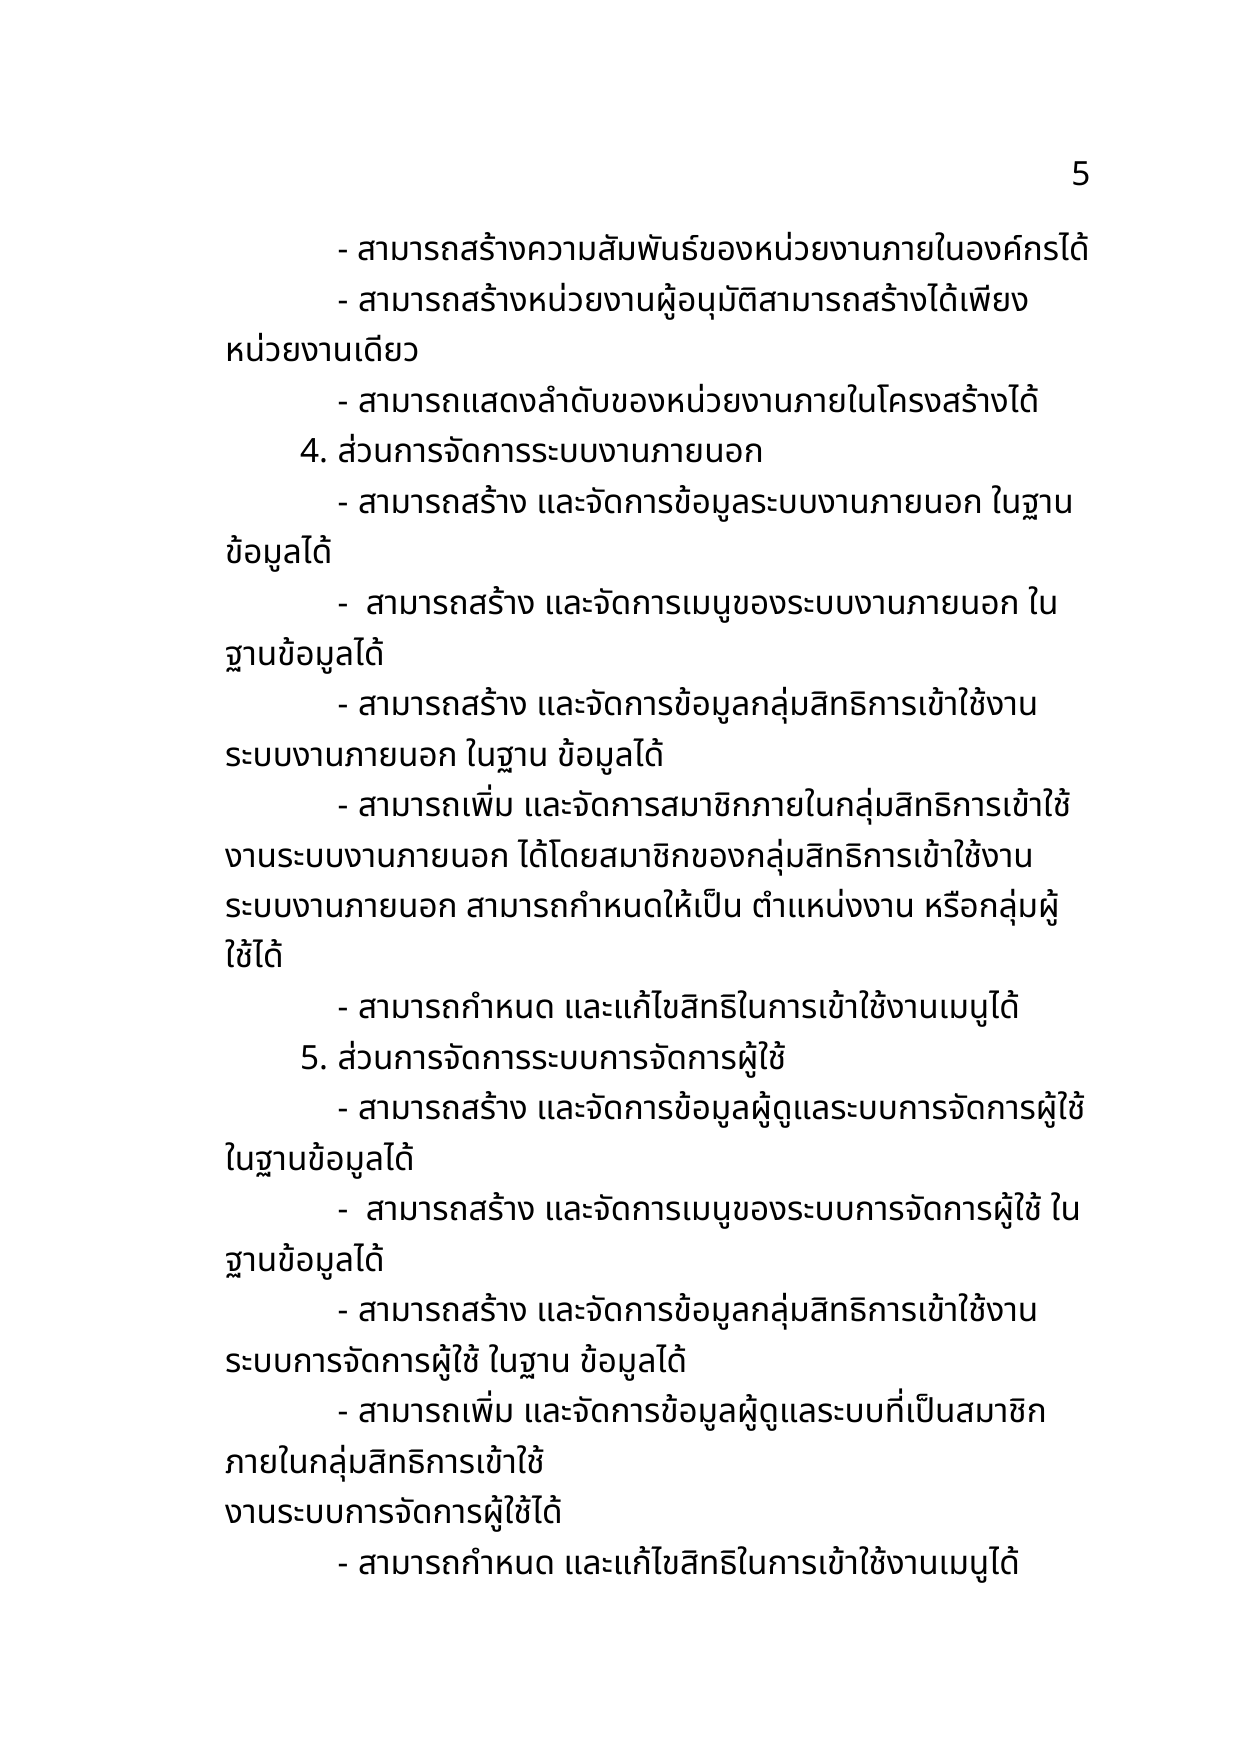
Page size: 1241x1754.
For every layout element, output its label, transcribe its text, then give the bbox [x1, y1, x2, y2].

text - สามารถสร้าง และจัดการเมนูของระบบงานภายนอก ในฐานข้อมูลได้ [225, 579, 1090, 680]
text งานระบบการจัดการผู้ใช้ได้ [225, 1488, 1090, 1539]
text - สามารถสร้างหน่วยงานผู้อนุมัติสามารถสร้างได้เพียงหน่วยงานเดียว [225, 276, 1090, 377]
text 5. ส่วนการจัดการระบบการจัดการผู้ใช้ [225, 1033, 1090, 1084]
text - สามารถสร้าง และจัดการข้อมูลกลุ่มสิทธิการเข้าใช้งานระบบงานภายนอก ในฐาน ข้อมูลได้ [225, 680, 1090, 781]
text - สามารถกำหนด และแก้ไขสิทธิในการเข้าใช้งานเมนูได้ [225, 983, 1090, 1033]
text - สามารถเพิ่ม และจัดการข้อมูลผู้ดูแลระบบที่เป็นสมาชิกภายในกลุ่มสิทธิการเข้าใช้ [225, 1387, 1090, 1488]
text - สามารถสร้าง และจัดการข้อมูลกลุ่มสิทธิการเข้าใช้งานระบบการจัดการผู้ใช้ ในฐาน ข้อมูลได้ [225, 1286, 1090, 1387]
text - สามารถสร้าง และจัดการข้อมูลผู้ดูแลระบบการจัดการผู้ใช้ ในฐานข้อมูลได้ [225, 1084, 1090, 1185]
text 4. ส่วนการจัดการระบบงานภายนอก [225, 427, 1090, 478]
text - สามารถเพิ่ม และจัดการสมาชิกภายในกลุ่มสิทธิการเข้าใช้งานระบบงานภายนอก ได้โดยสมาชิกของกลุ่มสิทธิการเข้าใช้งานระบบงานภายนอก สามารถกำหนดให้เป็น ตำแหน่งงาน หรือกลุ่มผู้ใช้ได้ [225, 781, 1090, 983]
text - สามารถสร้าง และจัดการเมนูของระบบการจัดการผู้ใช้ ในฐานข้อมูลได้ [225, 1185, 1090, 1286]
text - สามารถสร้างความสัมพันธ์ของหน่วยงานภายในองค์กรได้ [225, 225, 1090, 276]
text - สามารถกำหนด และแก้ไขสิทธิในการเข้าใช้งานเมนูได้ [225, 1539, 1090, 1589]
text - สามารถสร้าง และจัดการข้อมูลระบบงานภายนอก ในฐานข้อมูลได้ [225, 478, 1090, 579]
text - สามารถแสดงลำดับของหน่วยงานภายในโครงสร้างได้ [225, 377, 1090, 427]
